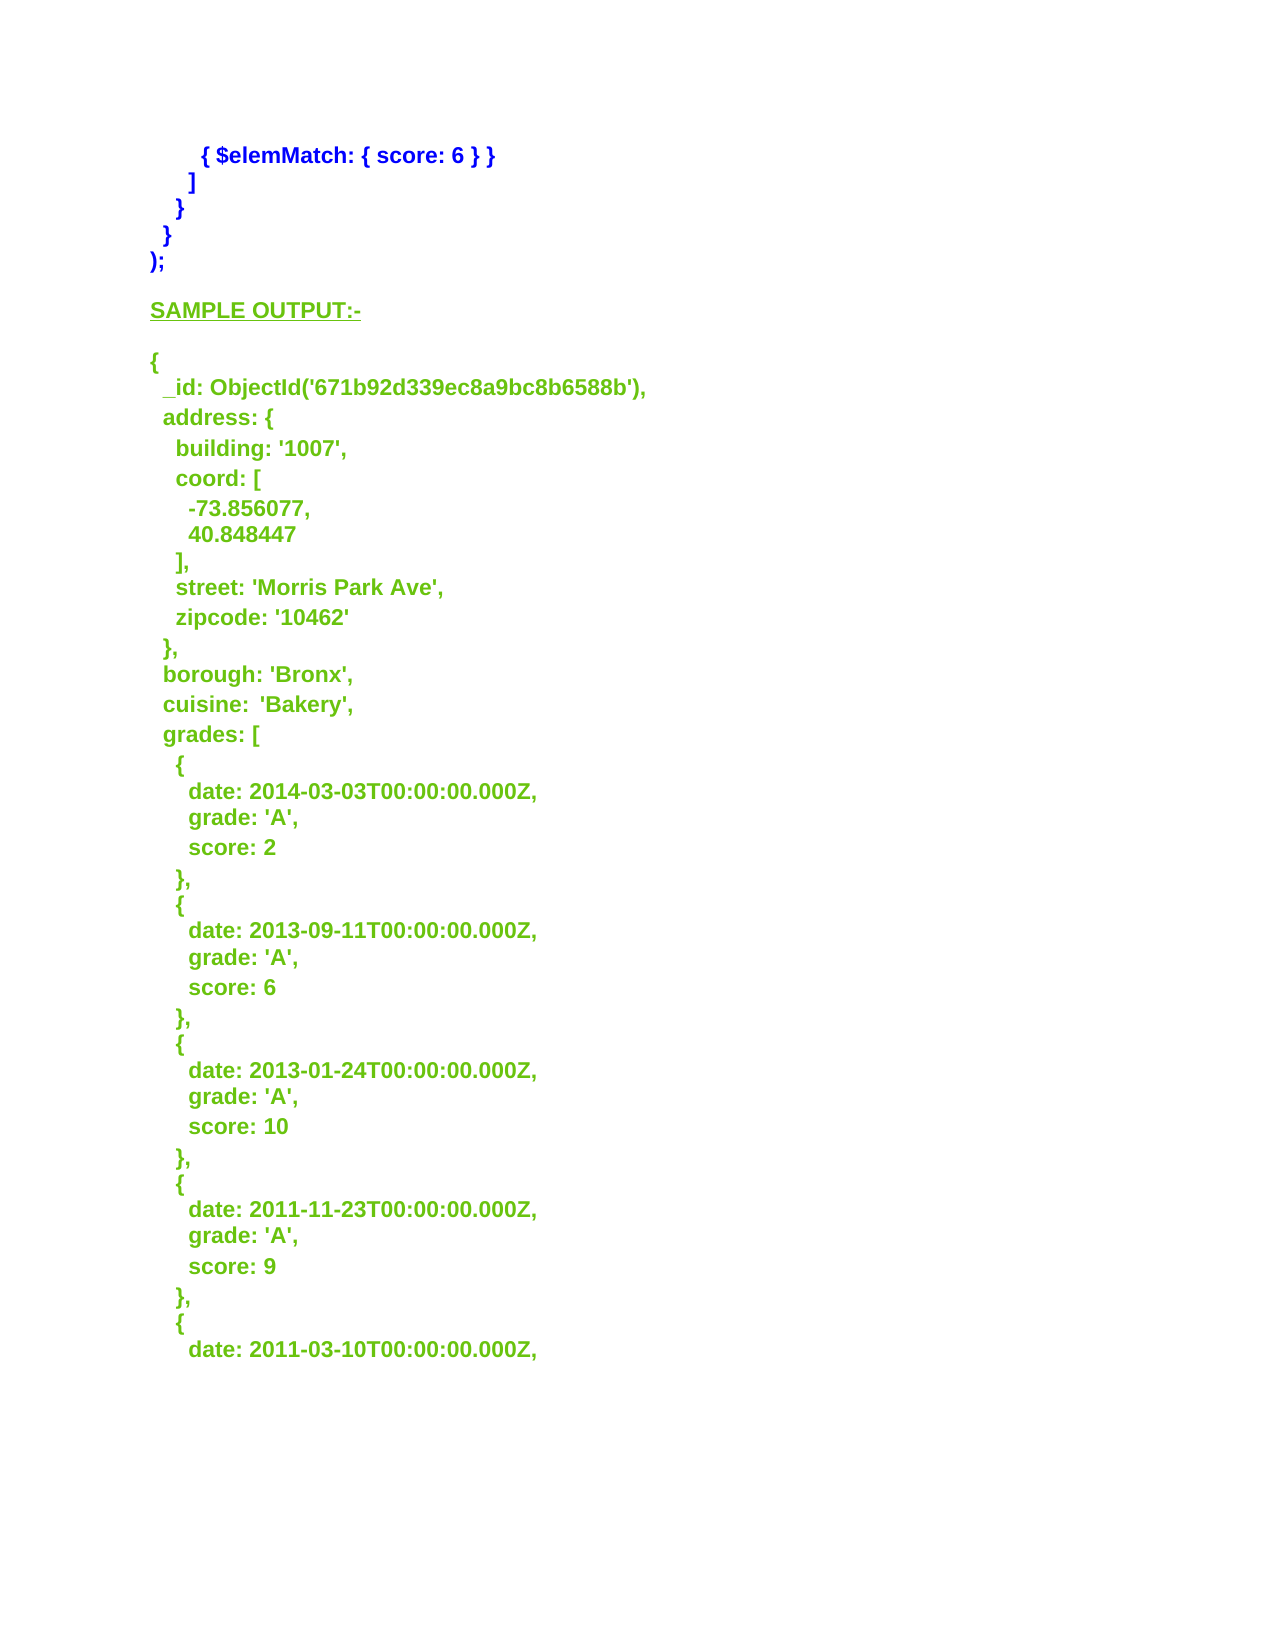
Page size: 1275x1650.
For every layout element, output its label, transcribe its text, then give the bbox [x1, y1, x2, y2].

text ); [150, 247, 1210, 273]
text _id: ObjectId('671b92d339ec8a9bc8b6588b'), address: { [163, 374, 647, 431]
text grade: 'A', score: 6 [188, 943, 301, 1000]
text street: 'Morris Park Ave', zipcode: '10462' [175, 574, 446, 631]
text grade: 'A', score: 10 [188, 1083, 301, 1139]
text }, [175, 1143, 1210, 1170]
text { [175, 1030, 1210, 1057]
text }, [175, 1283, 1210, 1309]
text { $elemMatch: { score: 6 } } [201, 142, 1210, 168]
text grade: 'A', score: 2 [188, 804, 301, 861]
text date: 2013-09-11T00:00:00.000Z, [188, 917, 1210, 943]
text building: '1007', coord: [ [175, 434, 349, 491]
text { [150, 348, 1210, 374]
text { [175, 891, 1210, 917]
text date: 2014-03-03T00:00:00.000Z, [188, 778, 1210, 804]
text ], [175, 548, 1210, 574]
text date: 2013-01-24T00:00:00.000Z, [188, 1057, 1210, 1083]
text date: 2011-11-23T00:00:00.000Z, [188, 1196, 1210, 1222]
text -73.856077, [188, 495, 1210, 521]
text SAMPLE OUTPUT:- [150, 297, 1210, 324]
text borough: 'Bronx', cuisine: 'Bakery', grades: [ [163, 661, 353, 747]
text }, [175, 864, 1210, 891]
text 40.848447 [188, 521, 1210, 548]
text }, [163, 634, 1210, 661]
text ] [188, 168, 1210, 194]
text { [175, 751, 1210, 778]
text { [175, 1170, 1210, 1196]
text date: 2011-03-10T00:00:00.000Z, [188, 1336, 1210, 1362]
text }, [175, 1004, 1210, 1030]
text { [175, 1309, 1210, 1336]
text } [175, 194, 1210, 221]
text grade: 'A', score: 9 [188, 1222, 301, 1279]
text } [163, 221, 1210, 247]
